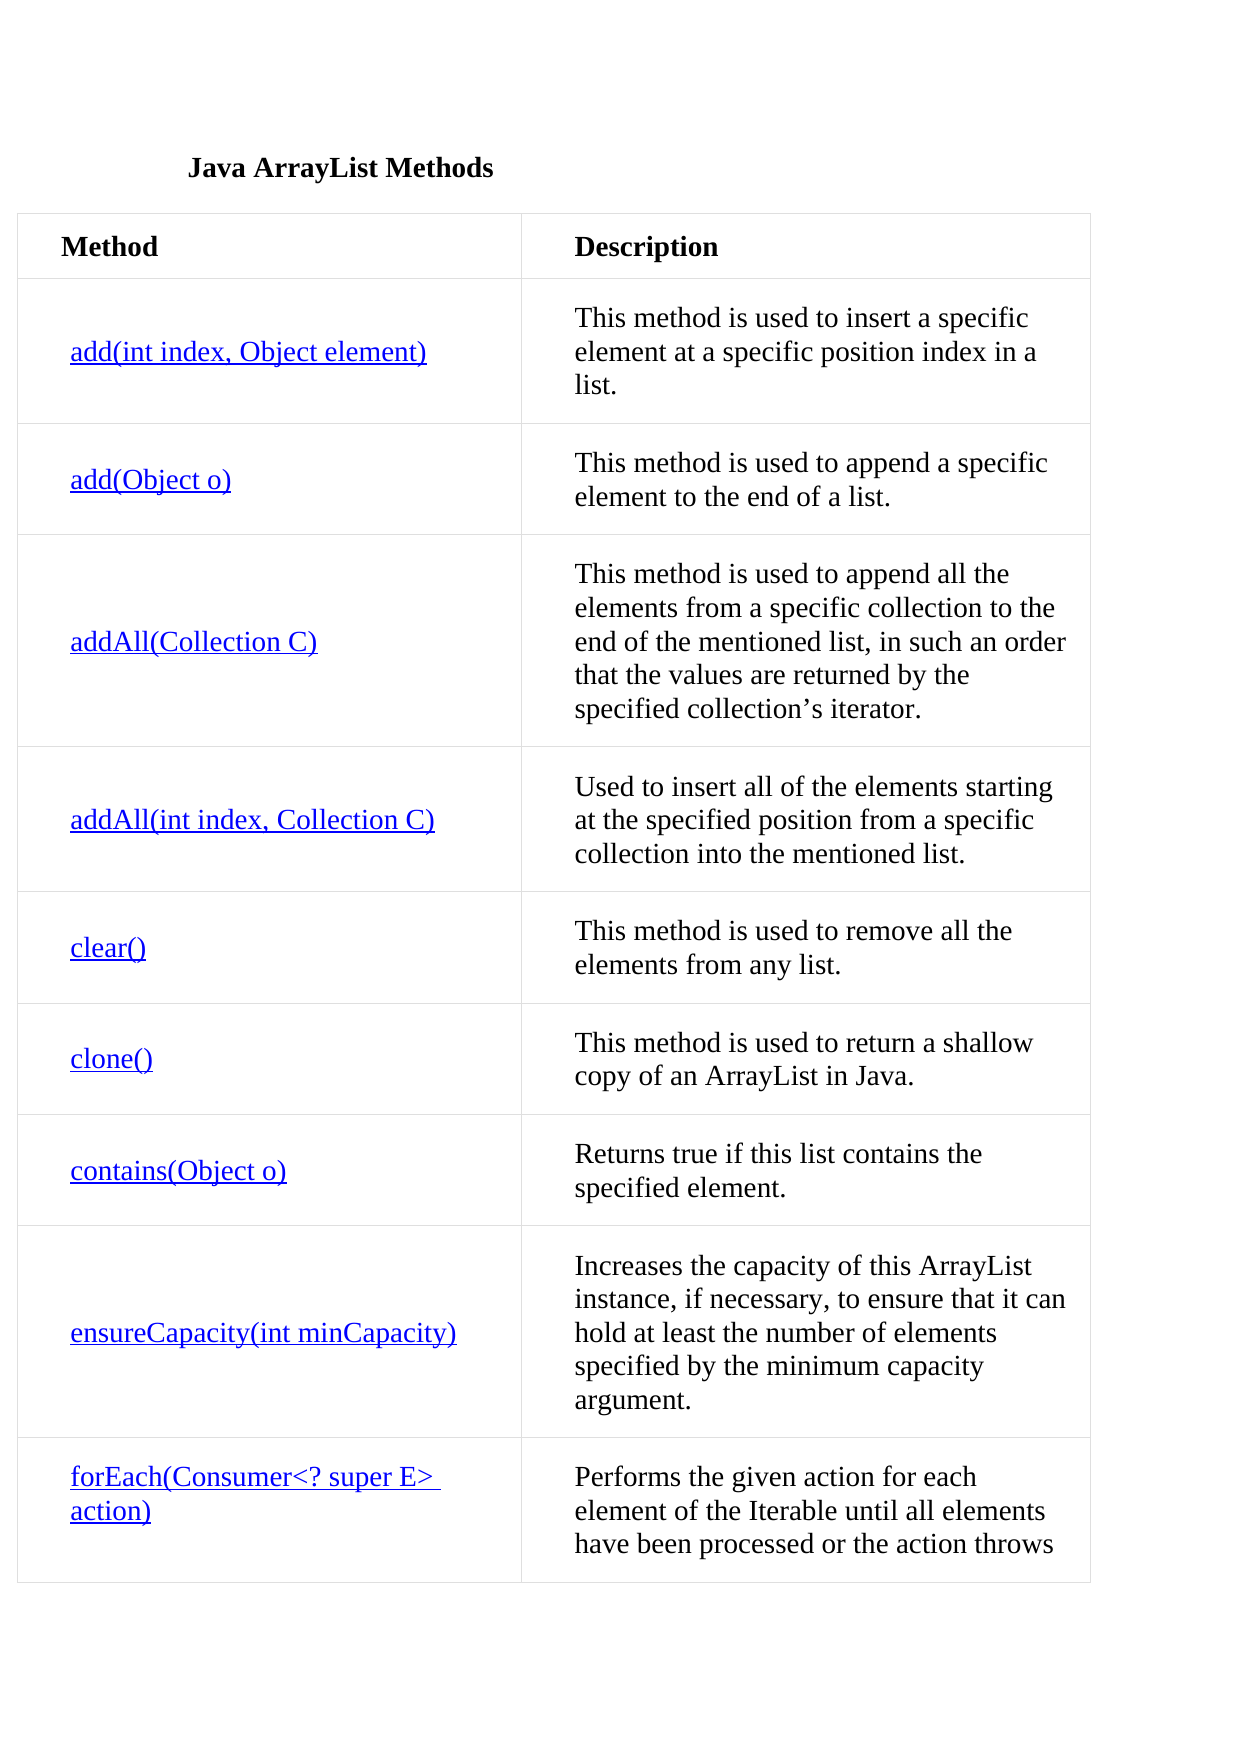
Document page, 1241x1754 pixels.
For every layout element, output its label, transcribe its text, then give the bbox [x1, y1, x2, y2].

table_cell This method is used to insert a specific element at a specific position index in a list. [522, 405, 1090, 548]
table_cell clear() [18, 1018, 521, 1128]
table_cell This method is used to return a shallow copy of an ArrayList in Java. [522, 1129, 1090, 1239]
table_cell add(int index, Object element) [18, 405, 521, 548]
table_cell This method is used to append all the elements from a specific collection to the end of the mentioned list, in such an order that the values are returned by the specified collection’s iterator. [522, 661, 1090, 872]
table_cell addAll(int index, Collection C) [18, 873, 521, 1017]
table_cell Used to insert all of the elements starting at the specified position from a specific collection into the mentioned list. [522, 873, 1090, 1017]
table_header Description [522, 339, 1090, 403]
table_cell addAll(Collection C) [18, 661, 521, 872]
table_cell clone() [18, 1129, 521, 1239]
table_cell ensureCapacity(int minCapacity) [18, 1352, 521, 1563]
table_cell Returns true if this list contains the specified element. [522, 1240, 1090, 1351]
table_cell This method is used to remove all the elements from any list. [522, 1018, 1090, 1128]
table_cell add(Object o) [18, 549, 521, 660]
table_cell This method is used to append a specific element to the end of a list. [522, 549, 1090, 660]
table_cell contains(Object o) [18, 1240, 521, 1351]
table_header Method [18, 339, 521, 403]
table_cell Increases the capacity of this ArrayList instance, if necessary, to ensure that it can hold at least the number of elements specified by the minimum capacity argument. [522, 1352, 1090, 1563]
text Java ArrayList Methods [187, 275, 1090, 309]
